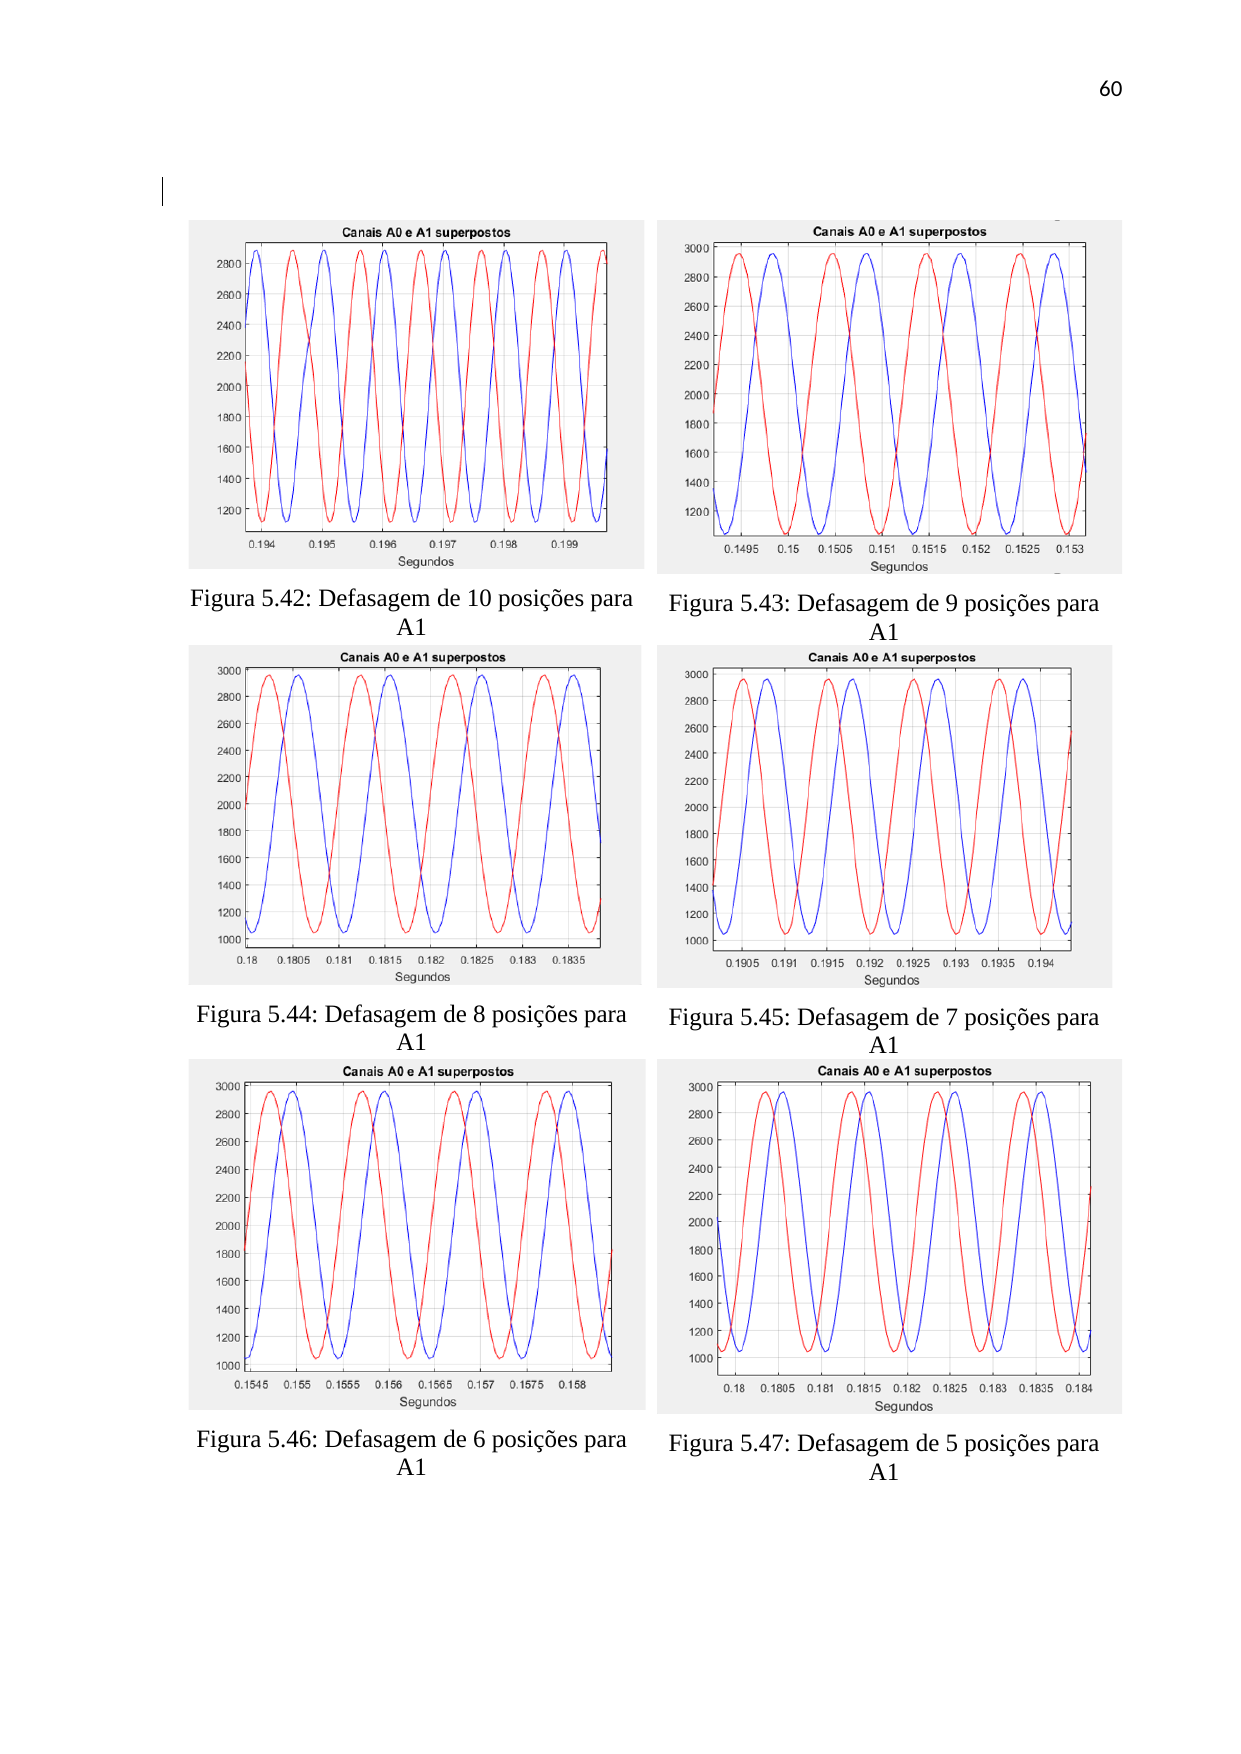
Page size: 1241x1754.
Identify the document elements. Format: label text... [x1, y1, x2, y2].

picture [657, 1059, 1123, 1414]
picture [188, 645, 642, 985]
picture [188, 220, 645, 569]
picture [657, 220, 1123, 574]
picture [188, 1059, 646, 1410]
picture [657, 645, 1113, 988]
